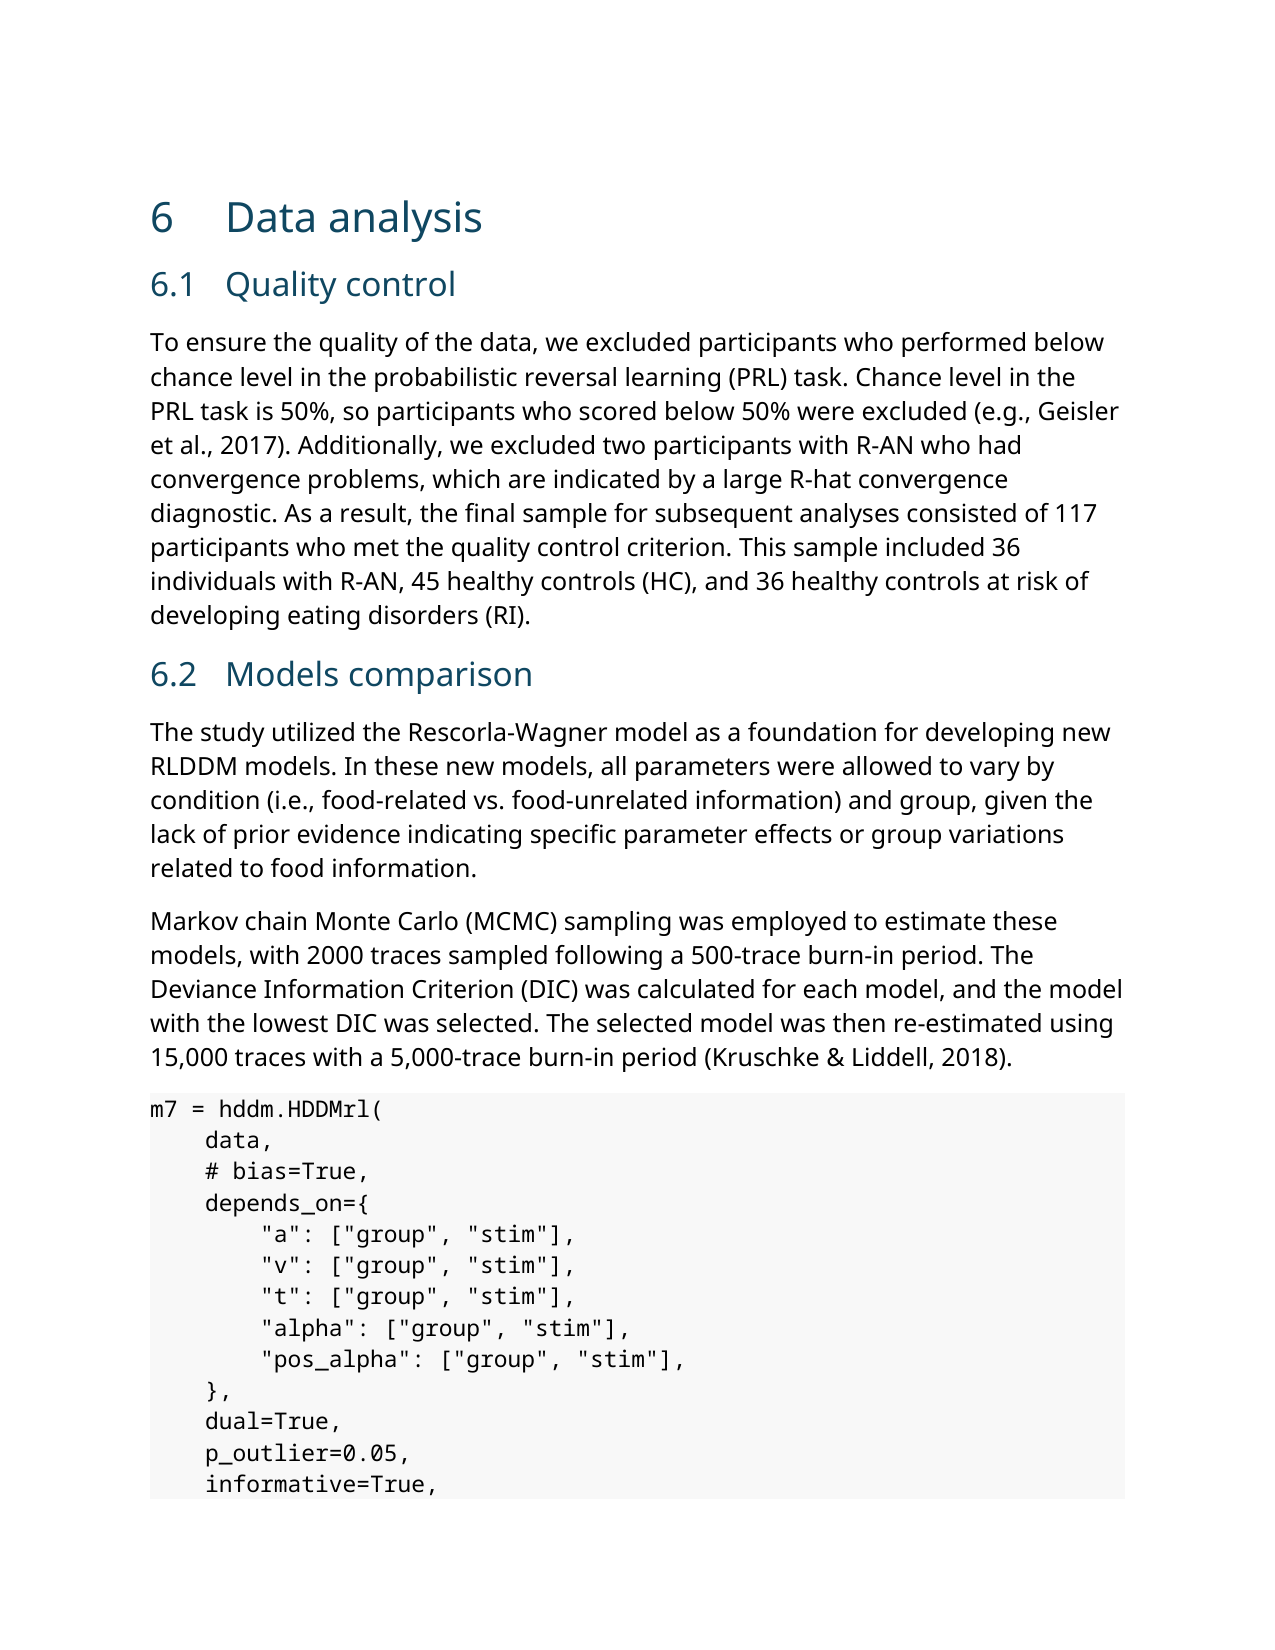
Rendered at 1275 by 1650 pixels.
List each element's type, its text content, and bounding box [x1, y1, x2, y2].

text The study utilized the Rescorla-Wagner model as a foundation for developing new RLDDM models. In these new models, all parameters were allowed to vary by condition (i.e., food-related vs. food-unrelated information) and group, given the lack of prior evidence indicating specific parameter effects or group variations related to food information. [150, 714, 1125, 885]
subtitle 6 Data analysis [150, 187, 1125, 244]
text To ensure the quality of the data, we excluded participants who performed below chance level in the probabilistic reversal learning (PRL) task. Chance level in the PRL task is 50%, so participants who scored below 50% were excluded (e.g., Geisler et al., 2017). Additionally, we excluded two participants with R-AN who had convergence problems, which are indicated by a large R-hat convergence diagnostic. As a result, the final sample for subsequent analyses consisted of 117 participants who met the quality control criterion. This sample included 36 individuals with R-AN, 45 healthy controls (HC), and 36 healthy controls at risk of developing eating disorders (RI). [150, 325, 1125, 632]
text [150, 1093, 1125, 1499]
subtitle 6.2 Models comparison [150, 650, 1125, 696]
text Markov chain Monte Carlo (MCMC) sampling was employed to estimate these models, with 2000 traces sampled following a 500-trace burn-in period. The Deviance Information Criterion (DIC) was calculated for each model, and the model with the lowest DIC was selected. The selected model was then re-estimated using 15,000 traces with a 5,000-trace burn-in period (Kruschke & Liddell, 2018). [150, 904, 1125, 1074]
subtitle 6.1 Quality control [150, 261, 1125, 306]
